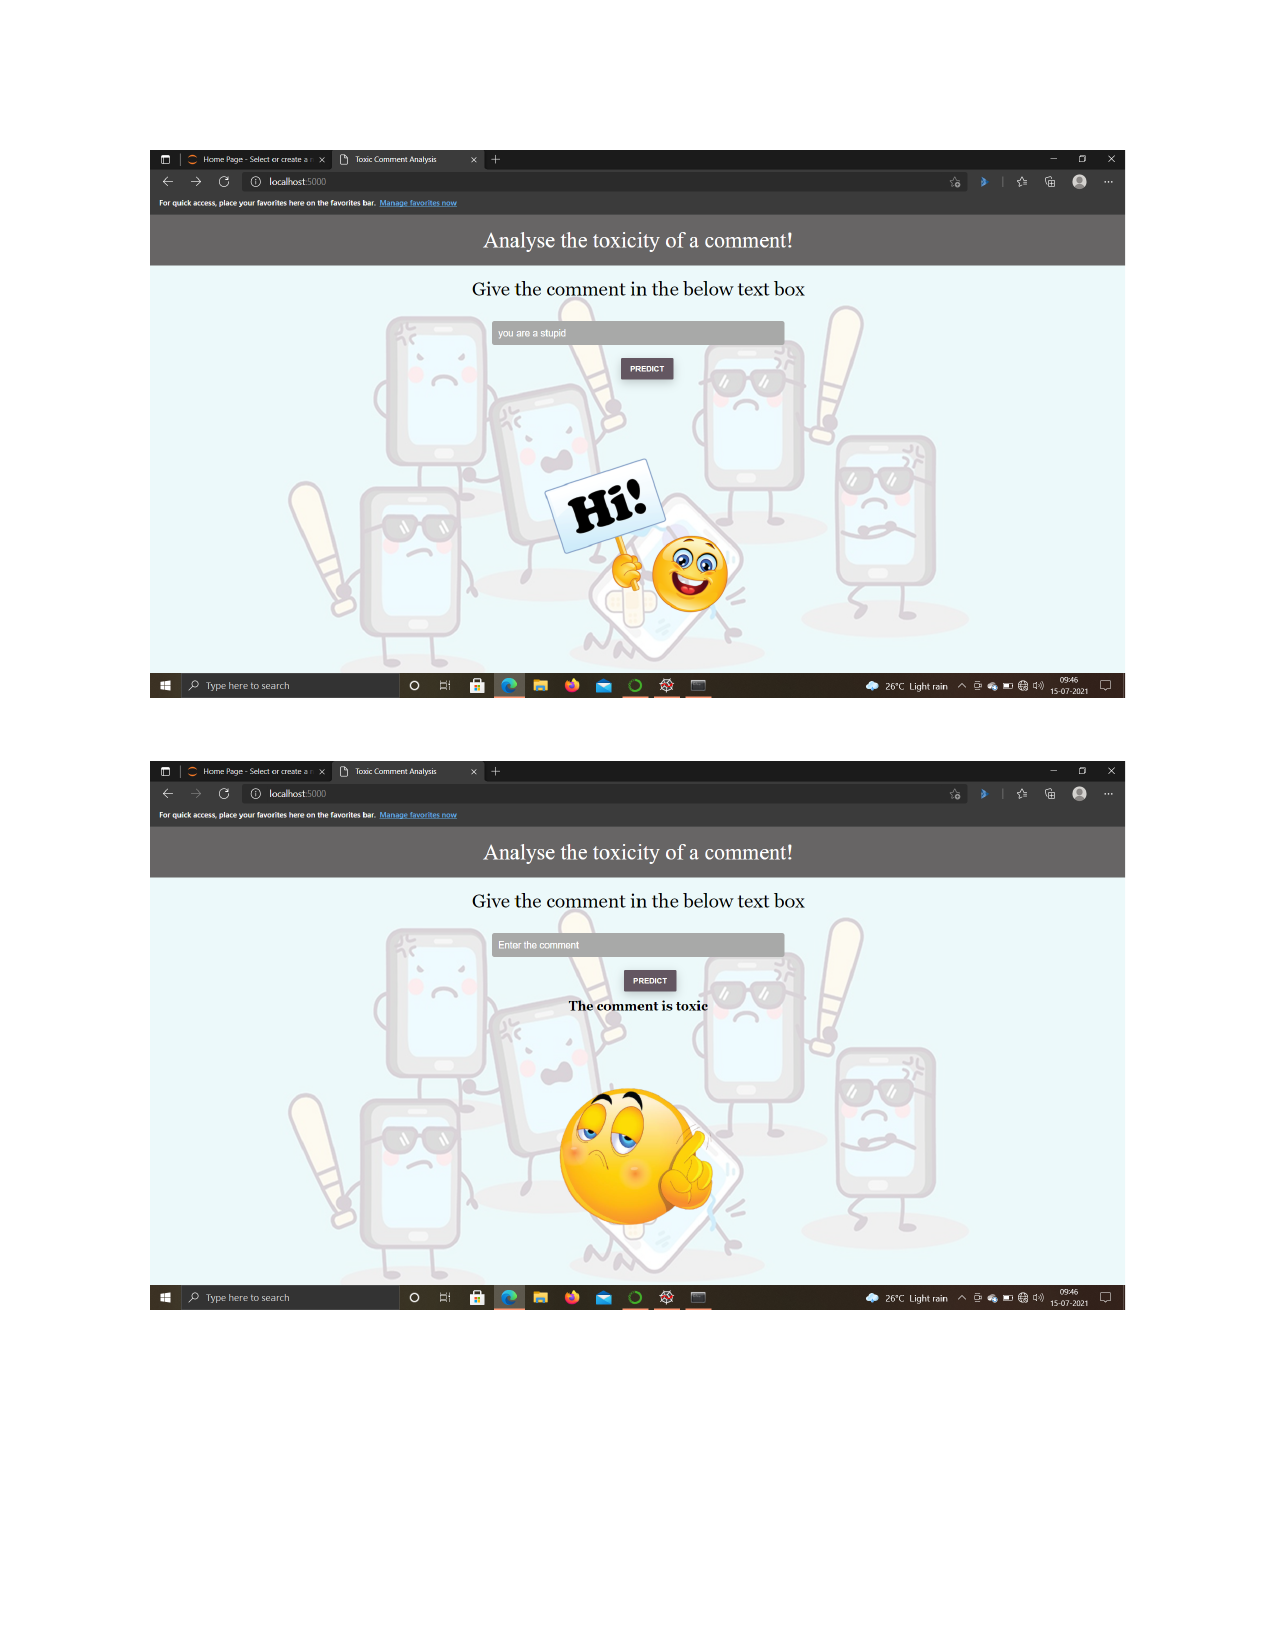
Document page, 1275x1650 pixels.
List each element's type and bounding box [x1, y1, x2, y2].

picture [150, 150, 1125, 698]
picture [150, 761, 1125, 1310]
